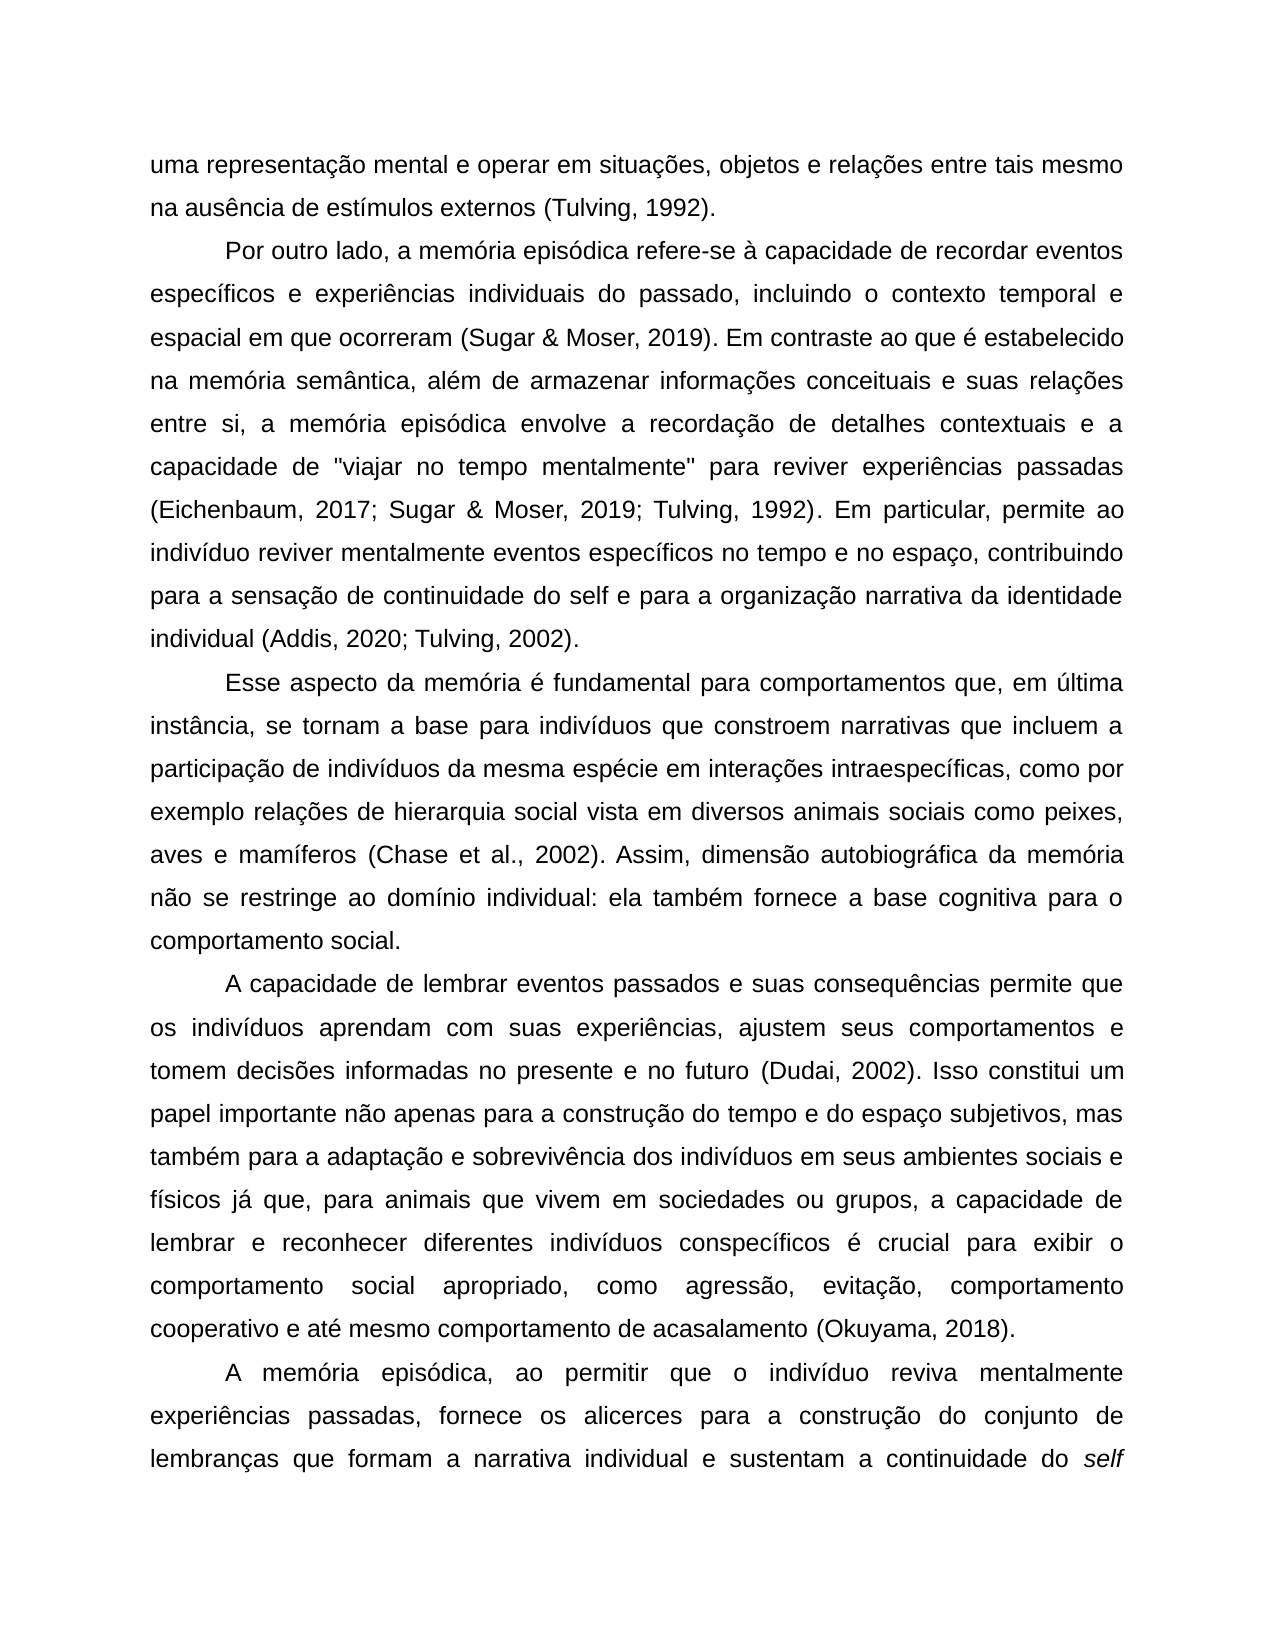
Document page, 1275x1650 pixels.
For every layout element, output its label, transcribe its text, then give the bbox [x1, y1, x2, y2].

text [150, 1357, 1125, 1472]
text Esse aspecto da memória é fundamental para comportamentos que, em última instância, se tornam a base para indivíduos que constroem narrativas que incluem a participação de indivíduos da mesma espécie em interações intraespecíficas, como por exemplo relações de hierarquia social vista em diversos animais sociais como peixes, aves e mamíferos (Chase et al., 2002). Assim, dimensão autobiográfica da memória não se restringe ao domínio individual: ela também fornece a base cognitiva para o comportamento social. [150, 667, 1125, 955]
text Por outro lado, a memória episódica refere-se à capacidade de recordar eventos específicos e experiências individuais do passado, incluindo o contexto temporal e espacial em que ocorreram (Sugar & Moser, 2019). Em contraste ao que é estabelecido na memória semântica, além de armazenar informações conceituais e suas relações entre si, a memória episódica envolve a recordação de detalhes contextuais e a capacidade de "viajar no tempo mentalmente" para reviver experiências passadas (Eichenbaum, 2017; Sugar & Moser, 2019; Tulving, 1992). Em particular, permite ao indivíduo reviver mentalmente eventos específicos no tempo e no espaço, contribuindo para a sensação de continuidade do self e para a organização narrativa da identidade individual (Addis, 2020; Tulving, 2002). [150, 236, 1125, 653]
text A capacidade de lembrar eventos passados e suas consequências permite que os indivíduos aprendam com suas experiências, ajustem seus comportamentos e tomem decisões informadas no presente e no futuro (Dudai, 2002). Isso constitui um papel importante não apenas para a construção do tempo e do espaço subjetivos, mas também para a adaptação e sobrevivência dos indivíduos em seus ambientes sociais e físicos já que, para animais que vivem em sociedades ou grupos, a capacidade de lembrar e reconhecer diferentes indivíduos conspecíficos é crucial para exibir o comportamento social apropriado, como agressão, evitação, comportamento cooperativo e até mesmo comportamento de acasalamento (Okuyama, 2018). [150, 969, 1125, 1343]
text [150, 150, 1125, 222]
